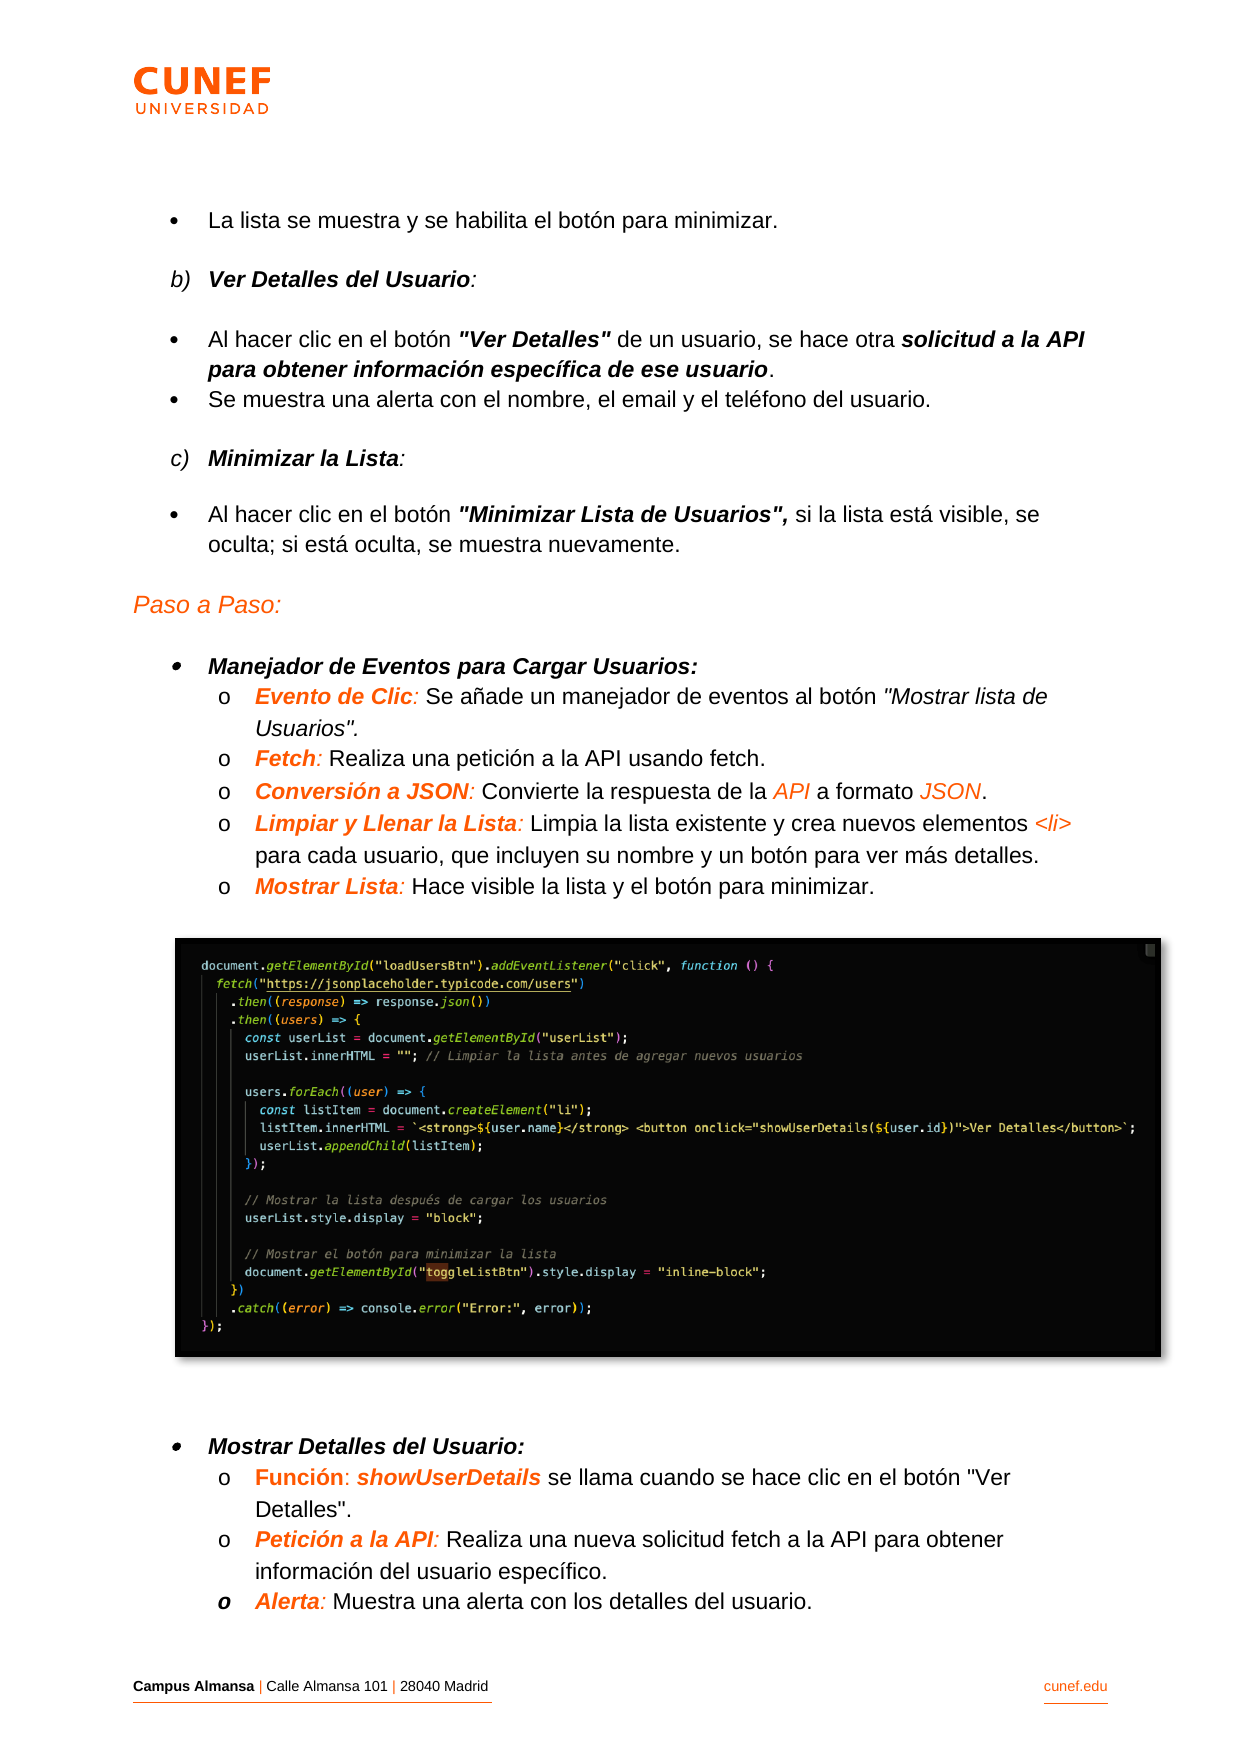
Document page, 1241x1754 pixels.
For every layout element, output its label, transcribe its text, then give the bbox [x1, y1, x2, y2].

text Paso a Paso: [133, 590, 1107, 619]
picture [181, 944, 1155, 1351]
list La lista se muestra y se habilita el botón para minimizar. [170, 207, 1107, 233]
list Manejador de Eventos para Cargar Usuarios: [170, 653, 1107, 679]
list Petición a la API: Realiza una nueva solicitud fetch a la API para obtener información del usuario específico. [217, 1526, 1107, 1584]
list Fetch: Realiza una petición a la API usando fetch. [217, 745, 1107, 773]
list Minimizar la Lista: [170, 445, 1107, 472]
list Limpiar y Llenar la Lista: Limpia la lista existente y crea nuevos elementos <li> para cada usuario, que incluyen su nombre y un botón para ver más detalles. [217, 810, 1107, 869]
list Función: showUserDetails se llama cuando se hace clic en el botón "Ver Detalles". [217, 1463, 1107, 1522]
list Conversión a JSON: Convierte la respuesta de la API a formato JSON. [217, 778, 1107, 806]
list Alerta: Muestra una alerta con los detalles del usuario. [217, 1588, 1107, 1617]
list Al hacer clic en el botón "Minimizar Lista de Usuarios", si la lista está visible, se oculta; si está oculta, se muestra nuevamente. [170, 501, 1107, 557]
picture [109, 62, 294, 141]
list Se muestra una alerta con el nombre, el email y el teléfono del usuario. [170, 386, 1107, 412]
list Evento de Clic: Se añade un manejador de eventos al botón "Mostrar lista de Usuarios". [217, 683, 1107, 741]
list Mostrar Lista: Hace visible la lista y el botón para minimizar. [217, 873, 1107, 901]
list Mostrar Detalles del Usuario: [170, 1433, 1107, 1459]
list Ver Detalles del Usuario: [170, 266, 1107, 292]
list Al hacer clic en el botón "Ver Detalles" de un usuario, se hace otra solicitud a la API para obtener información específica de ese usuario. [170, 326, 1107, 382]
